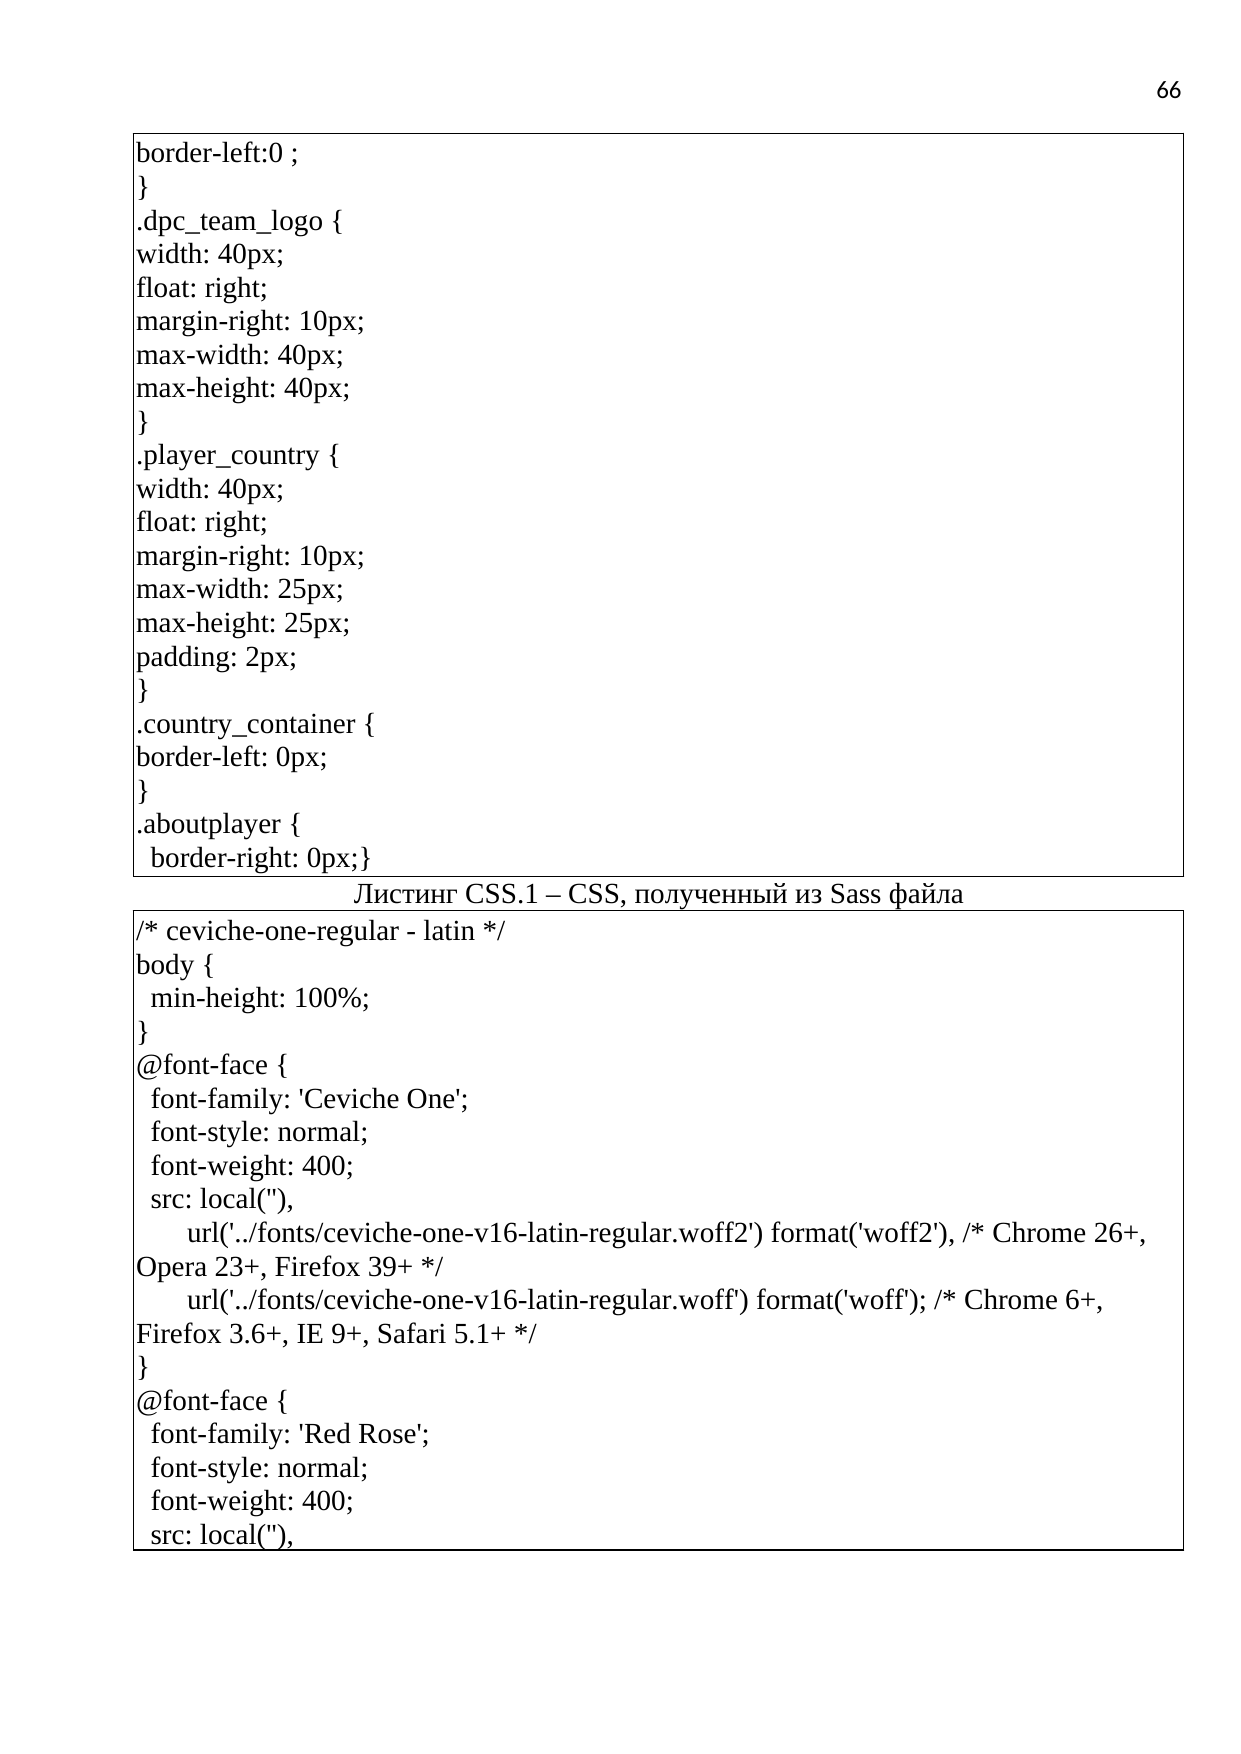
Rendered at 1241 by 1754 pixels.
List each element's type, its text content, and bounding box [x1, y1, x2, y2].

text max-width: 40px; [136, 337, 1181, 370]
text font-style: normal; [136, 1114, 1181, 1148]
text @font-face { [136, 1047, 1181, 1081]
text } [136, 773, 1181, 806]
text border-right: 0px;} [134, 837, 1183, 876]
text font-style: normal; [136, 1450, 1181, 1483]
text width: 40px; [136, 471, 1181, 504]
text .aboutplayer { [136, 806, 1181, 837]
text } [136, 1349, 1181, 1383]
text font-family: 'Red Rose'; [136, 1416, 1181, 1450]
text src: local(''), [136, 1517, 1181, 1549]
text float: right; [136, 270, 1181, 303]
text font-weight: 400; [136, 1148, 1181, 1182]
text max-width: 25px; [136, 572, 1181, 605]
text max-height: 25px; [136, 605, 1181, 639]
text } [136, 404, 1181, 437]
text url('../fonts/ceviche-one-v16-latin-regular.woff2') format('woff2'), /* Chrome 26+, Opera 23+, Firefox 39+ */ [136, 1215, 1181, 1282]
text } [136, 1014, 1181, 1047]
text @font-face { [136, 1383, 1181, 1416]
text float: right; [136, 504, 1181, 538]
text max-height: 40px; [136, 370, 1181, 404]
text /* ceviche-one-regular - latin */ [134, 911, 1183, 947]
text } [136, 672, 1181, 706]
text width: 40px; [136, 236, 1181, 270]
text padding: 2px; [136, 639, 1181, 672]
text min-height: 100%; [136, 980, 1181, 1014]
text url('../fonts/ceviche-one-v16-latin-regular.woff') format('woff'); /* Chrome 6+, Firefox 3.6+, IE 9+, Safari 5.1+ */ [136, 1282, 1181, 1349]
text .player_country { [136, 437, 1181, 471]
text font-family: 'Ceviche One'; [136, 1081, 1181, 1114]
text src: local(''), [136, 1182, 1181, 1215]
text body { [136, 947, 1181, 980]
text margin-right: 10px; [136, 538, 1181, 572]
text border-left:0 ; [134, 134, 1183, 169]
text border-left: 0px; [136, 739, 1181, 773]
text .dpc_team_logo { [136, 203, 1181, 236]
text font-weight: 400; [136, 1483, 1181, 1517]
text .country_container { [136, 706, 1181, 739]
text Листинг CSS.1 – СSS, полученный из Sass файла [136, 877, 1181, 910]
text margin-right: 10px; [136, 303, 1181, 337]
text } [136, 169, 1181, 203]
